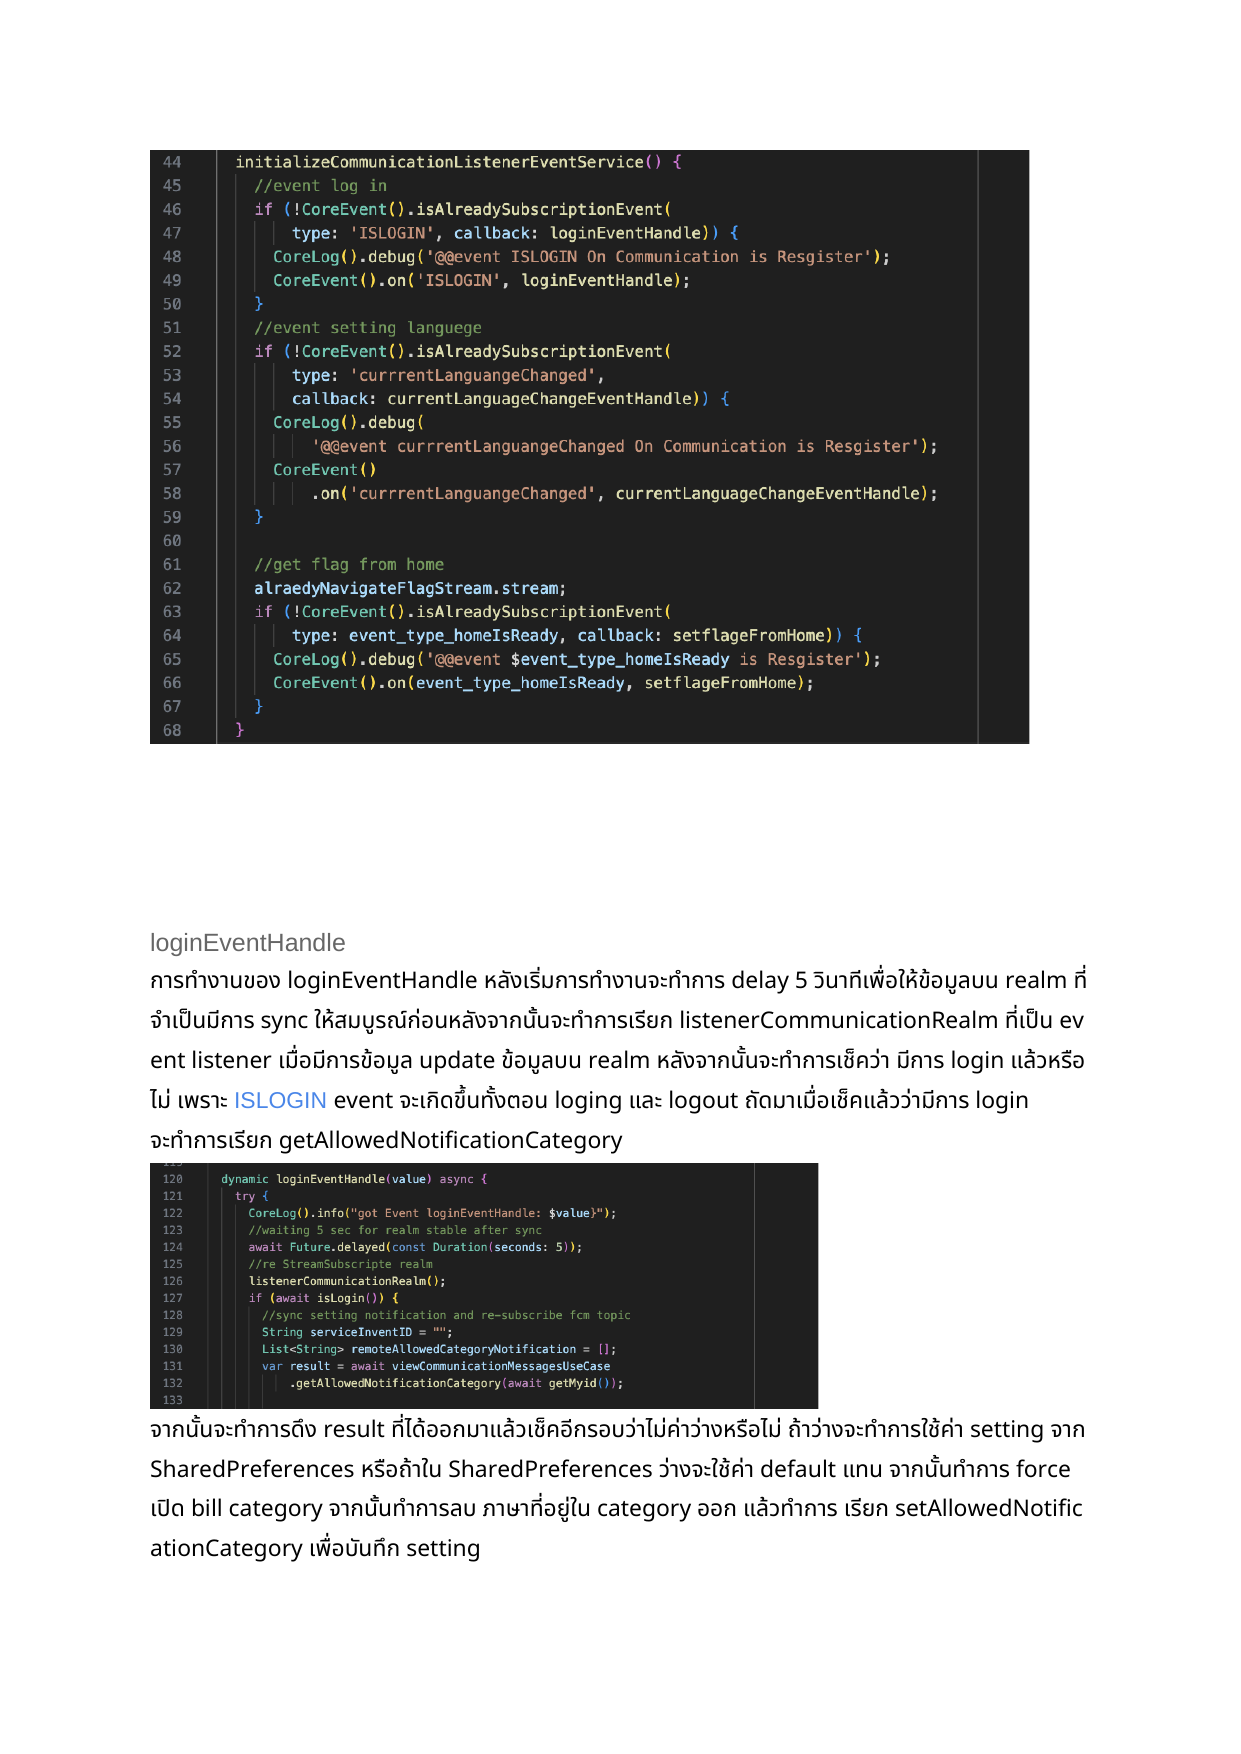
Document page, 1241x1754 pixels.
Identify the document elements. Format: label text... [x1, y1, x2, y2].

text การทำงานของ loginEventHandle หลังเริ่มการทำงานจะทำการ delay 5 วินาทีเพื่อให้ข้อมูลบน realm ที่จำเป็นมีการ sync ให้สมบูรณ์ก่อนหลังจากนั้นจะทำการเรียก listenerCommunicationRealm ที่เป็น event listener เมื่อมีการข้อมูล update ข้อมูลบน realm หลังจากนั้นจะทำการเช็คว่า มีการ login แล้วหรือไม่ เพราะ ISLOGIN event จะเกิดขึ้นทั้งตอน loging และ logout ถัดมาเมื่อเช็คแล้วว่ามีการ login จะทำการเรียก getAllowedNotificationCategory [150, 964, 1090, 1158]
picture [150, 1163, 819, 1409]
subtitle loginEventHandle [150, 927, 1090, 956]
text จากนั้นจะทำการดึง result ที่ได้ออกมาแล้วเช็คอีกรอบว่าไม่ค่าว่างหรือไม่ ถ้าว่างจะทำการใช้ค่า setting จาก SharedPreferences หรือถ้าใน SharedPreferences ว่างจะใช้ค่า default แทน จากนั้นทำการ force เปิด bill category จากนั้นทำการลบ ภาษาที่อยู่ใน category ออก แล้วทำการ เรียก setAllowedNotificationCategory เพื่อบันทึก setting [150, 1413, 1090, 1567]
picture [150, 150, 1030, 744]
